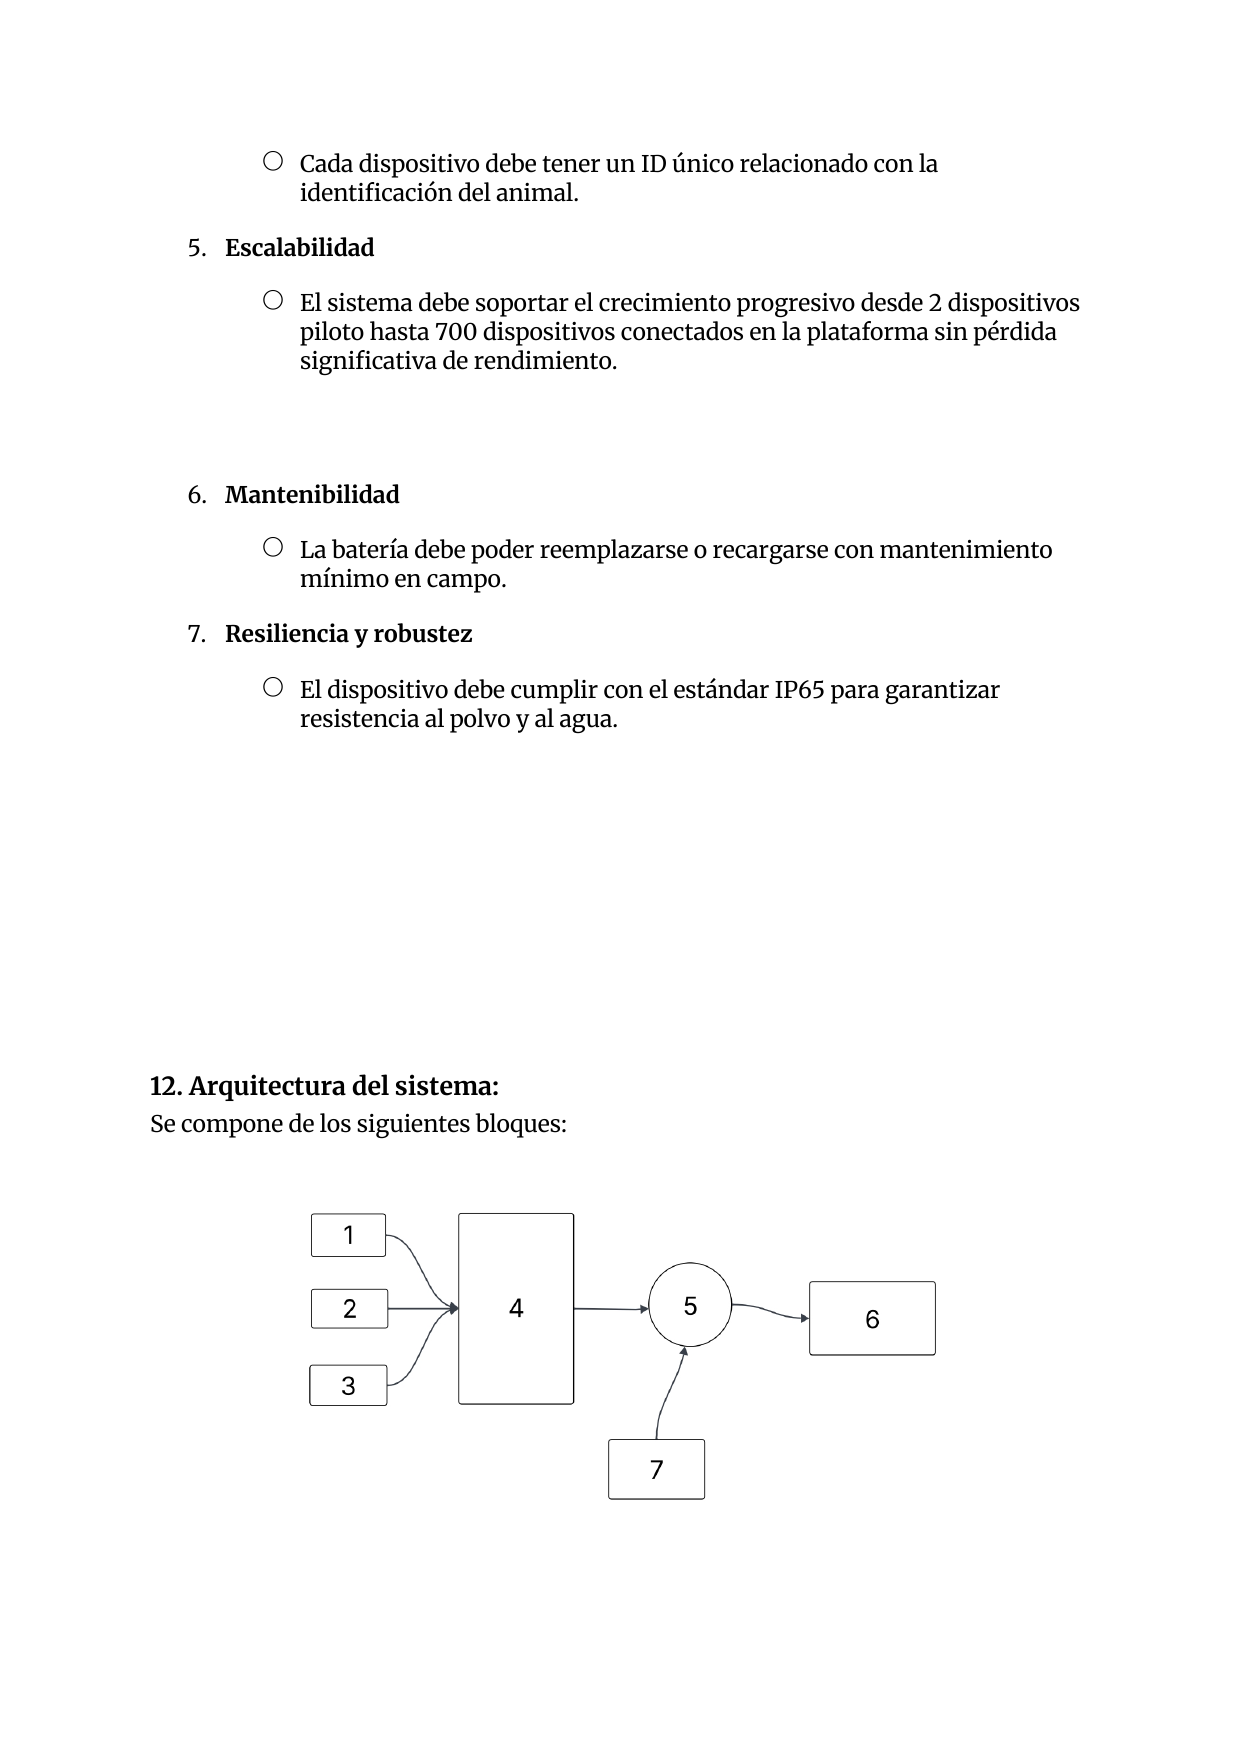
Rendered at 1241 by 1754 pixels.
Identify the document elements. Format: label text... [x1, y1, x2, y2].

subtitle 12. Arquitectura del sistema: [150, 1071, 1090, 1102]
list Resiliencia y robustez [187, 620, 1090, 676]
list El sistema debe soportar el crecimiento progresivo desde 2 dispositivos piloto hasta 700 dispositivos conectados en la plataforma sin pérdida significativa de rendimiento. [262, 289, 1090, 376]
list La batería debe poder reemplazarse o recargarse con mantenimiento mínimo en campo. [262, 536, 1090, 620]
text Se compone de los siguientes bloques: [150, 1110, 1090, 1139]
list Escalabilidad [187, 234, 1090, 289]
picture [271, 1176, 969, 1535]
list El dispositivo debe cumplir con el estándar IP65 para garantizar resistencia al polvo y al agua. [262, 676, 1090, 759]
list Cada dispositivo debe tener un ID único relacionado con la identificación del animal. [262, 150, 1090, 234]
list Mantenibilidad [187, 481, 1090, 536]
